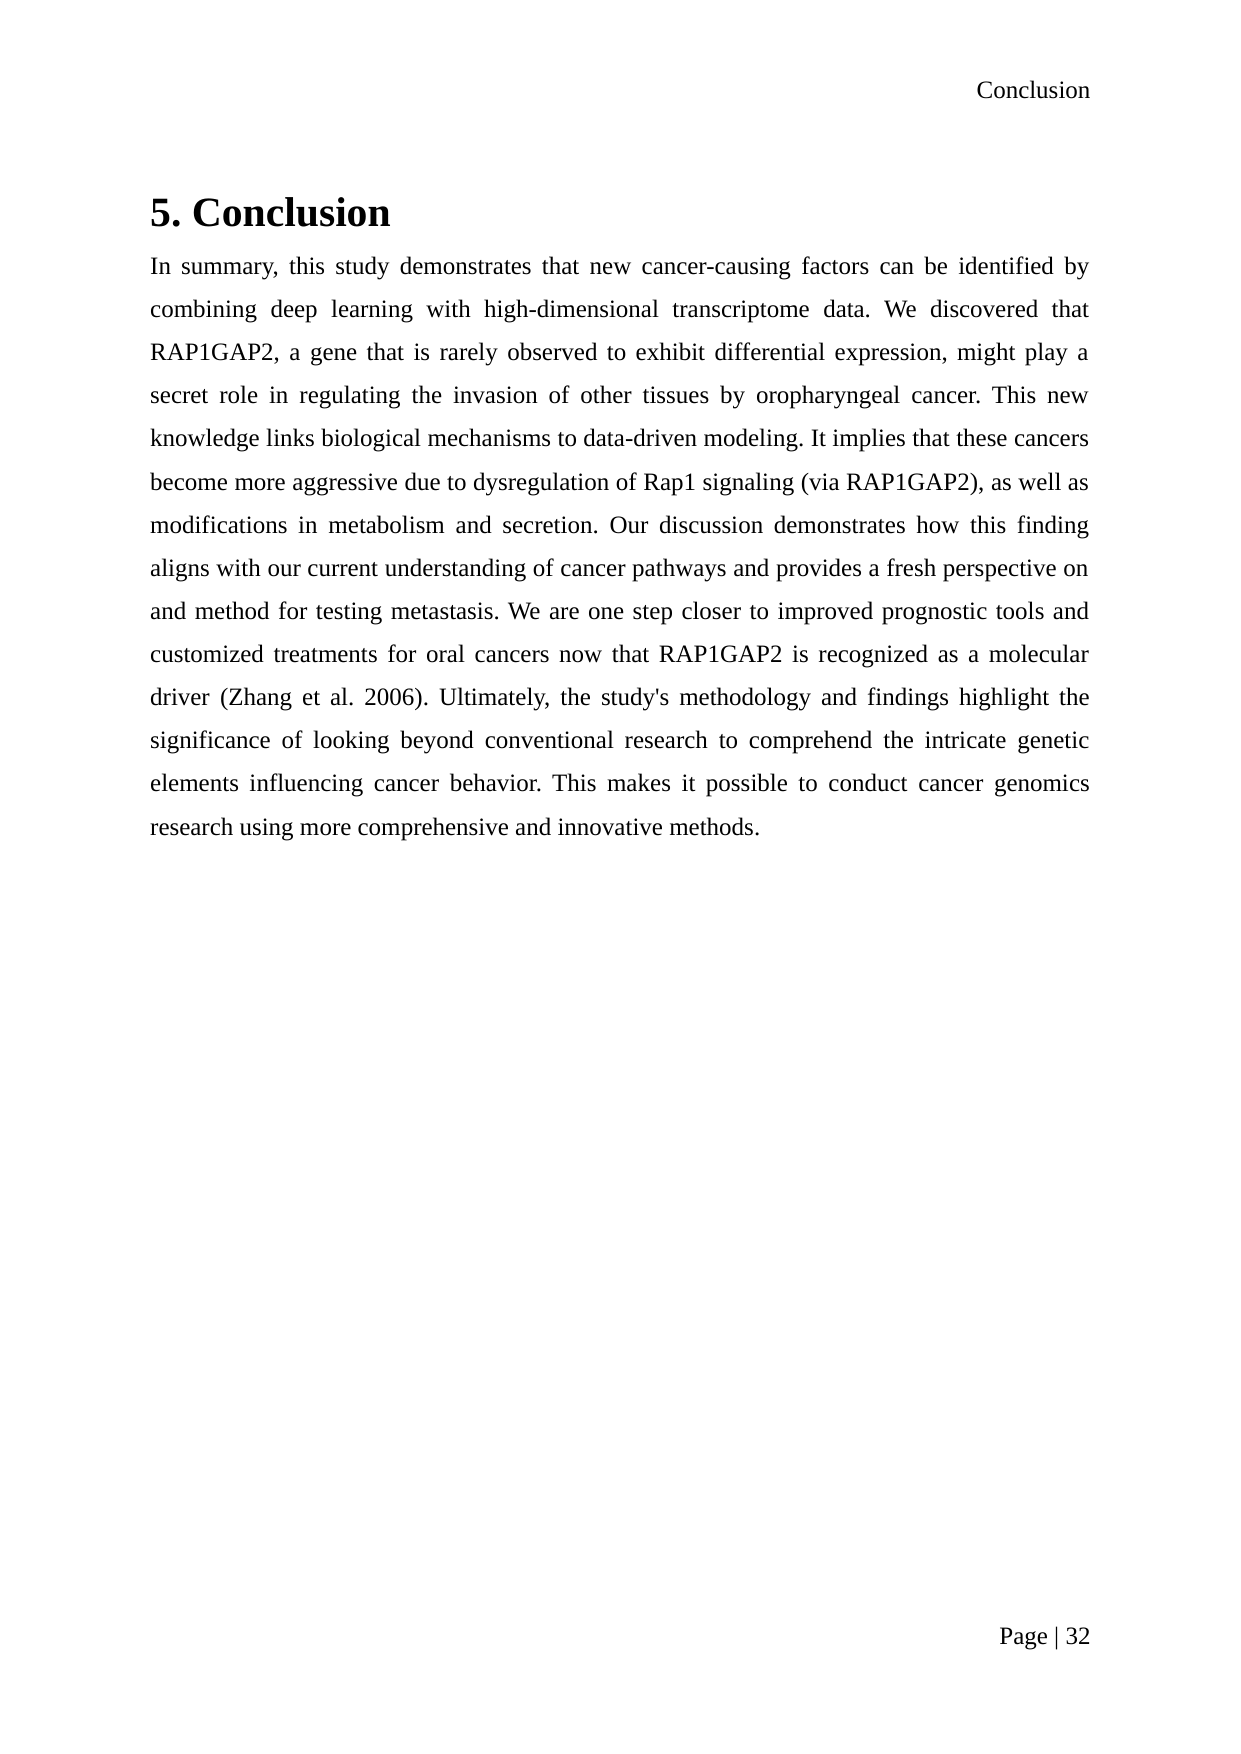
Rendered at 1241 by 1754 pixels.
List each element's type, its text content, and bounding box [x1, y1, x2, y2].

text In summary, this study demonstrates that new cancer-causing factors can be identified by combining deep learning with high-dimensional transcriptome data. We discovered that RAP1GAP2, a gene that is rarely observed to exhibit differential expression, might play a secret role in regulating the invasion of other tissues by oropharyngeal cancer. This new knowledge links biological mechanisms to data-driven modeling. It implies that these cancers become more aggressive due to dysregulation of Rap1 signaling (via RAP1GAP2), as well as modifications in metabolism and secretion. Our discussion demonstrates how this finding aligns with our current understanding of cancer pathways and provides a fresh perspective on and method for testing metastasis. We are one step closer to improved prognostic tools and customized treatments for oral cancers now that RAP1GAP2 is recognized as a molecular driver . Ultimately, the study's methodology and findings highlight the significance of looking beyond conventional research to comprehend the intricate genetic elements influencing cancer behavior. This makes it possible to conduct cancer genomics research using more comprehensive and innovative methods. [150, 251, 1090, 840]
subtitle 5. Conclusion [150, 187, 1090, 235]
